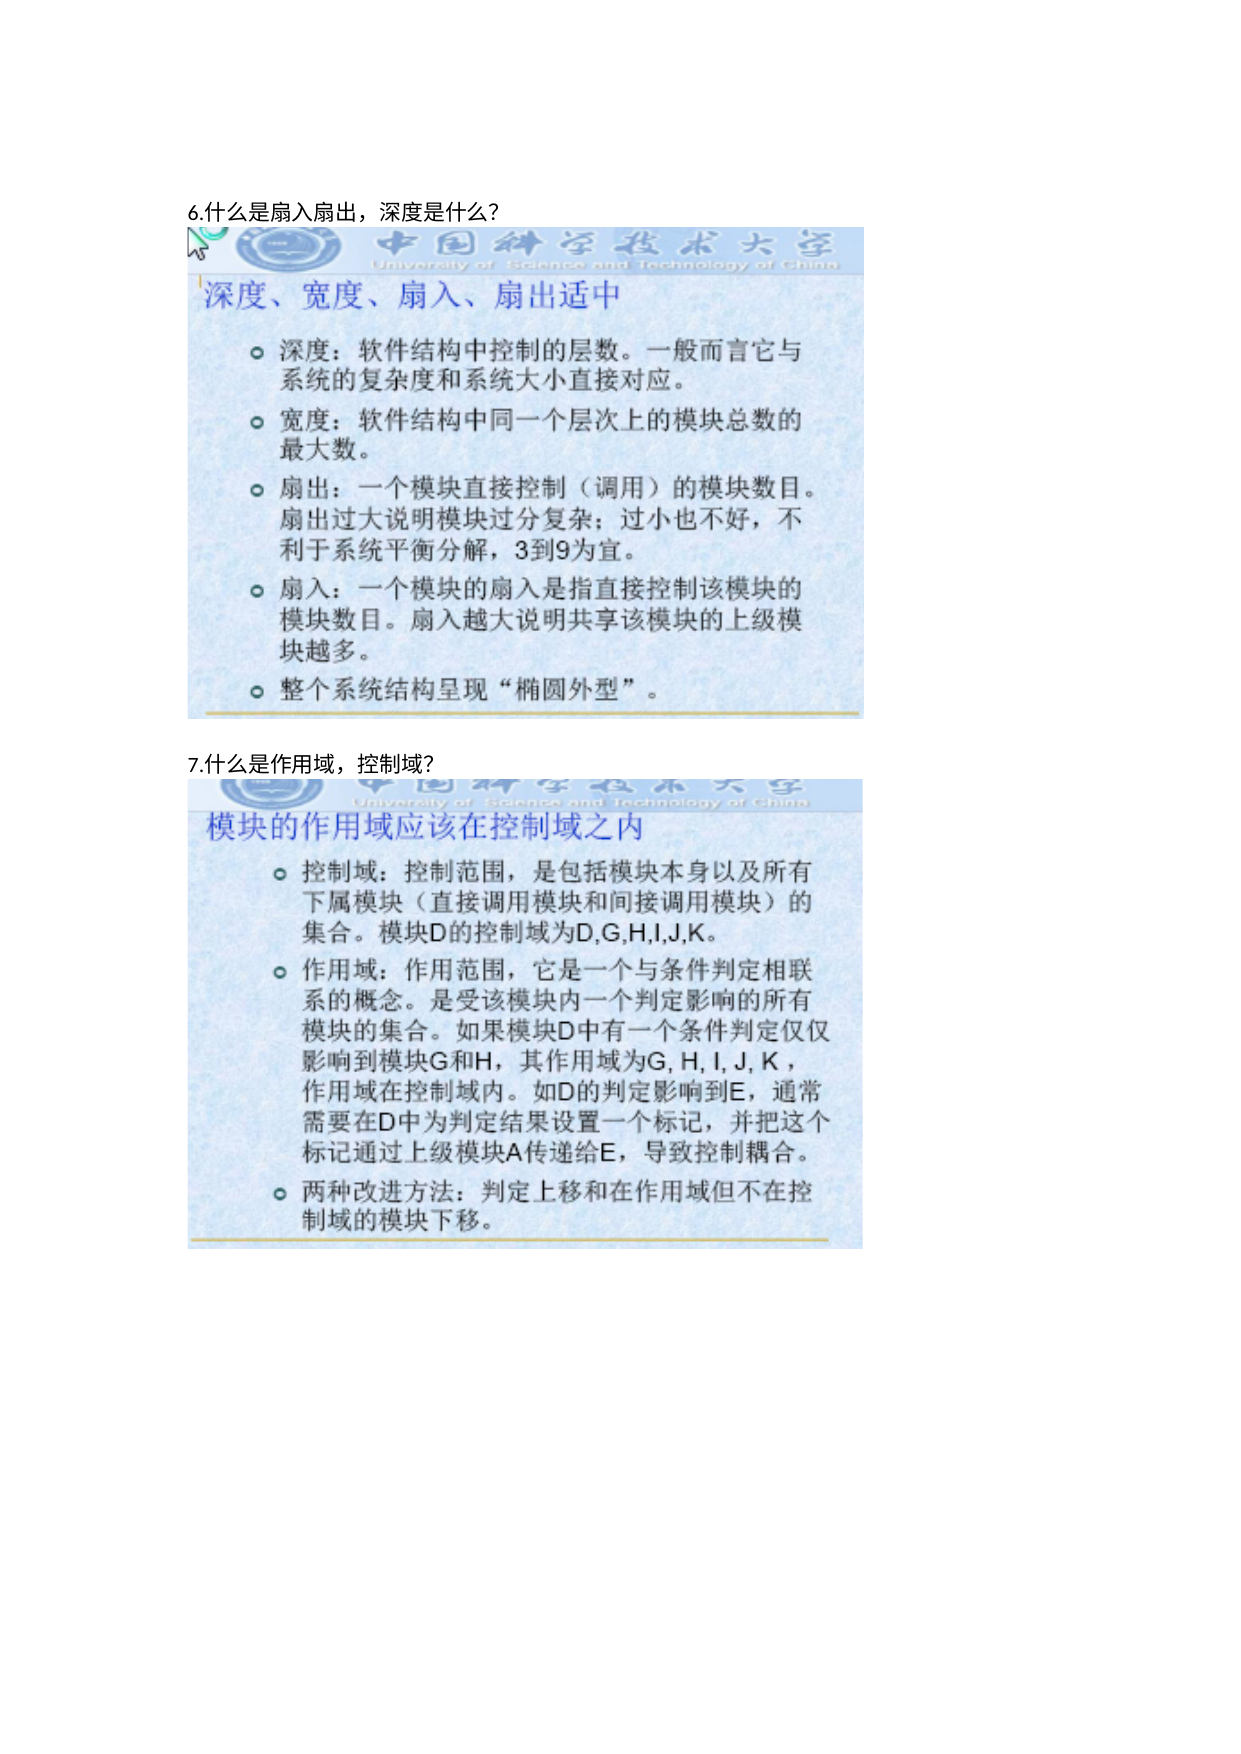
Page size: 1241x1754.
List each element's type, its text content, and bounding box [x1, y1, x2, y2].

picture [187, 227, 864, 719]
text 6.什么是扇入扇出，深度是什么？ [187, 194, 1053, 227]
picture [187, 779, 863, 1249]
text 7.什么是作用域，控制域？ [187, 747, 1053, 779]
